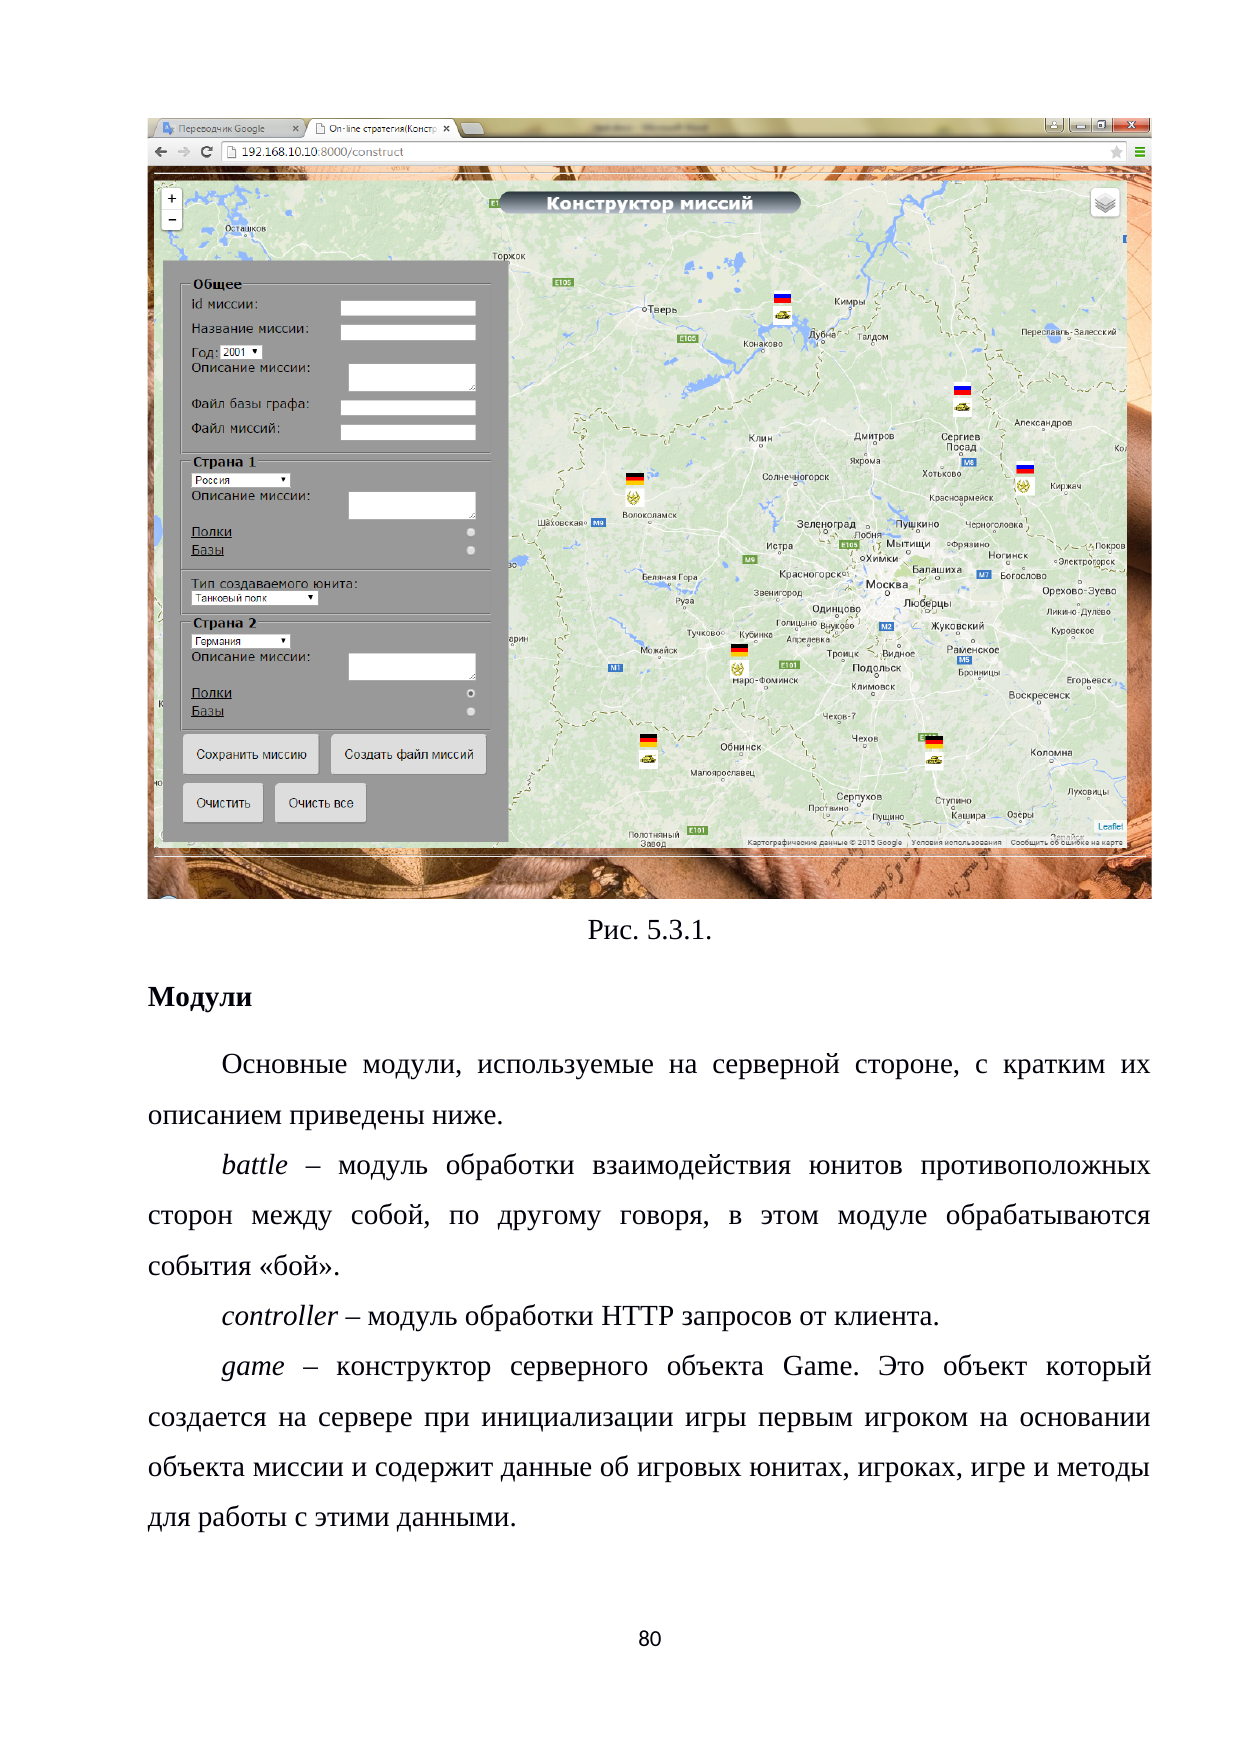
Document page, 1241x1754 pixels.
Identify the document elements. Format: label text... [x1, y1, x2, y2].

picture [147, 118, 1152, 899]
text Основные модули, используемые на серверной стороне, с кратким их описанием приведены ниже. [148, 1046, 1152, 1130]
text battle – модуль обработки взаимодействия юнитов противоположных сторон между собой, по другому говоря, в этом модуле обрабатываются события «бой». [148, 1147, 1152, 1281]
text Модули [148, 979, 1152, 1013]
text game – конструктор серверного объекта Game. Это объект который создается на сервере при инициализации игры первым игроком на основании объекта миссии и содержит данные об игровых юнитах, игроках, игре и методы для работы с этими данными. [148, 1348, 1152, 1533]
text Рис. 5.3.1. [148, 912, 1152, 946]
text controller – модуль обработки HTTP запросов от клиента. [148, 1298, 1152, 1332]
